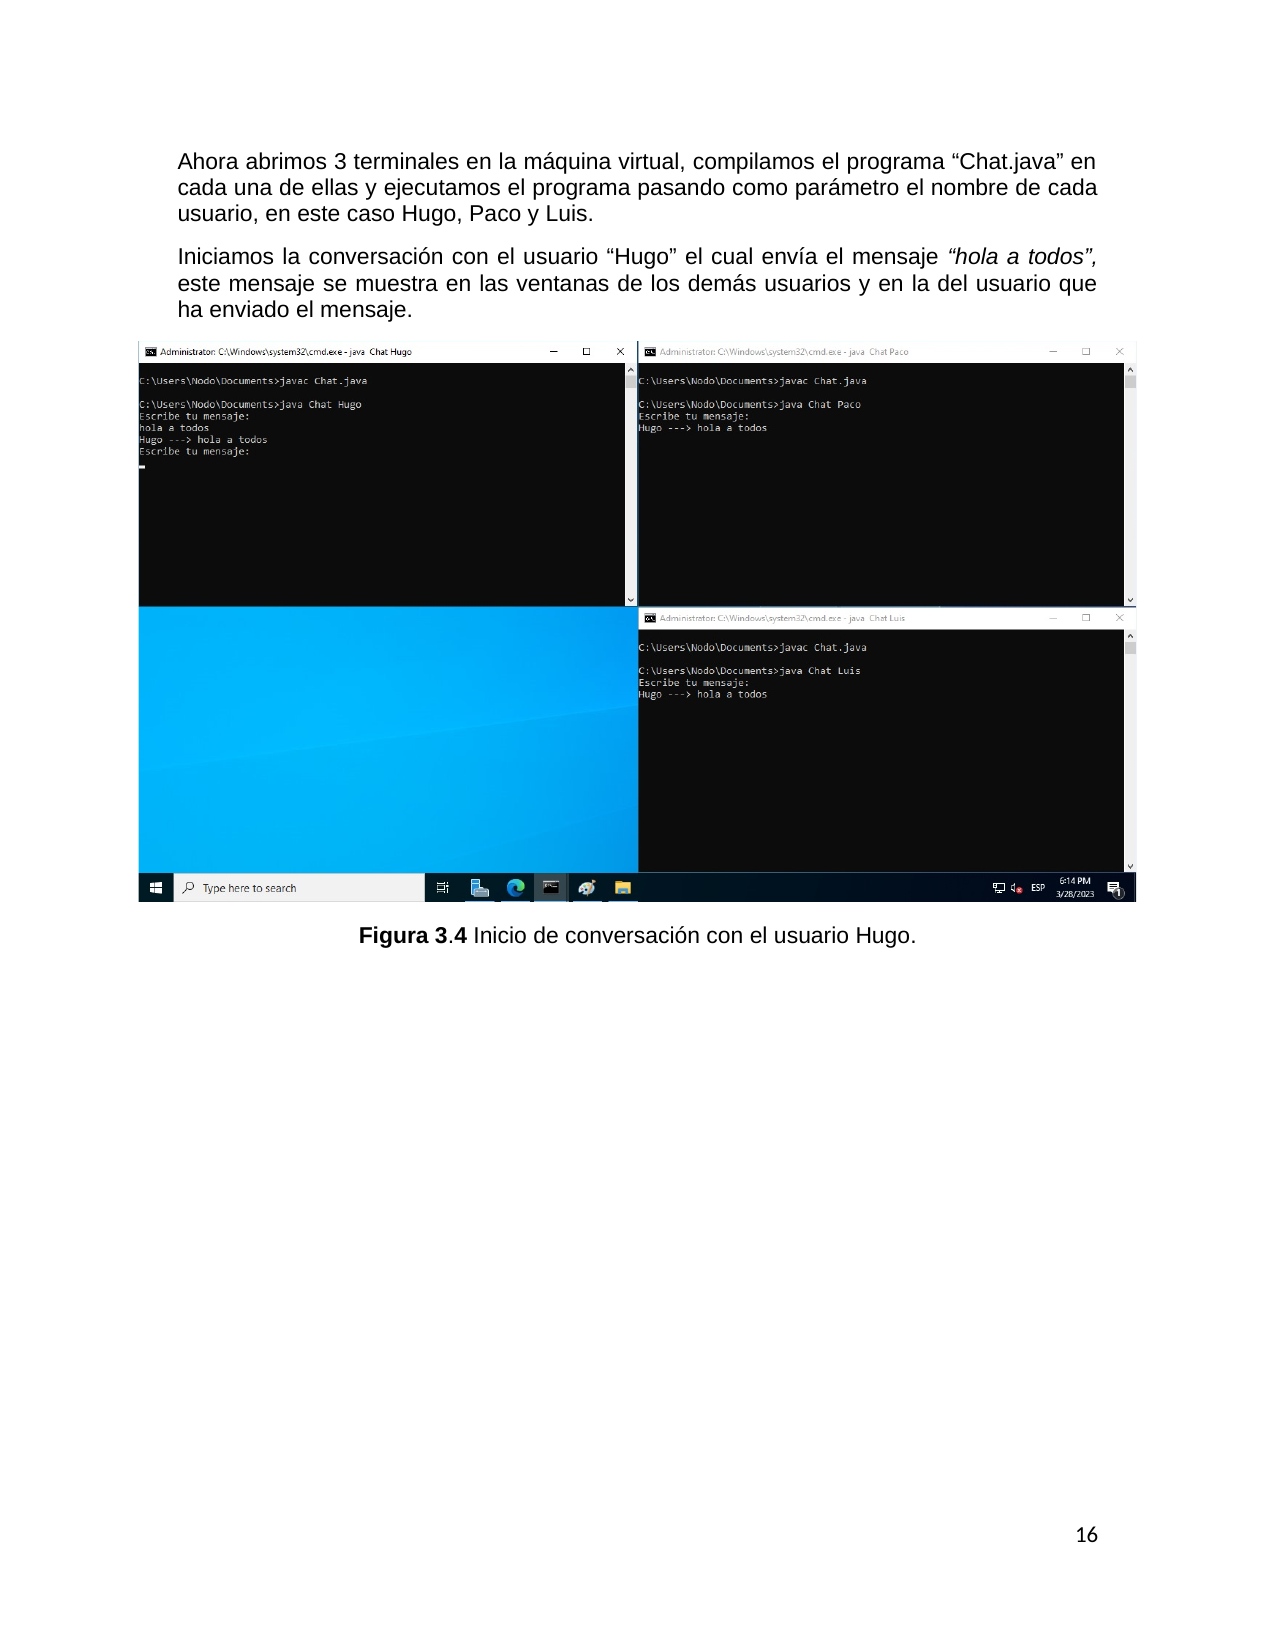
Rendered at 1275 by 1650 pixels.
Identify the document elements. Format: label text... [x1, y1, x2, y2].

text Iniciamos la conversación con el usuario “Hugo” el cual envía el mensaje “hola a todos”, este mensaje se muestra en las ventanas de los demás usuarios y en la del usuario que ha enviado el mensaje. [177, 243, 1098, 322]
text Ahora abrimos 3 terminales en la máquina virtual, compilamos el programa “Chat.java” en cada una de ellas y ejecutamos el programa pasando como parámetro el nombre de cada usuario, en este caso Hugo, Paco y Luis. [177, 148, 1098, 227]
picture [138, 341, 1137, 902]
text Figura 3.4 Inicio de conversación con el usuario Hugo. [177, 922, 1098, 949]
